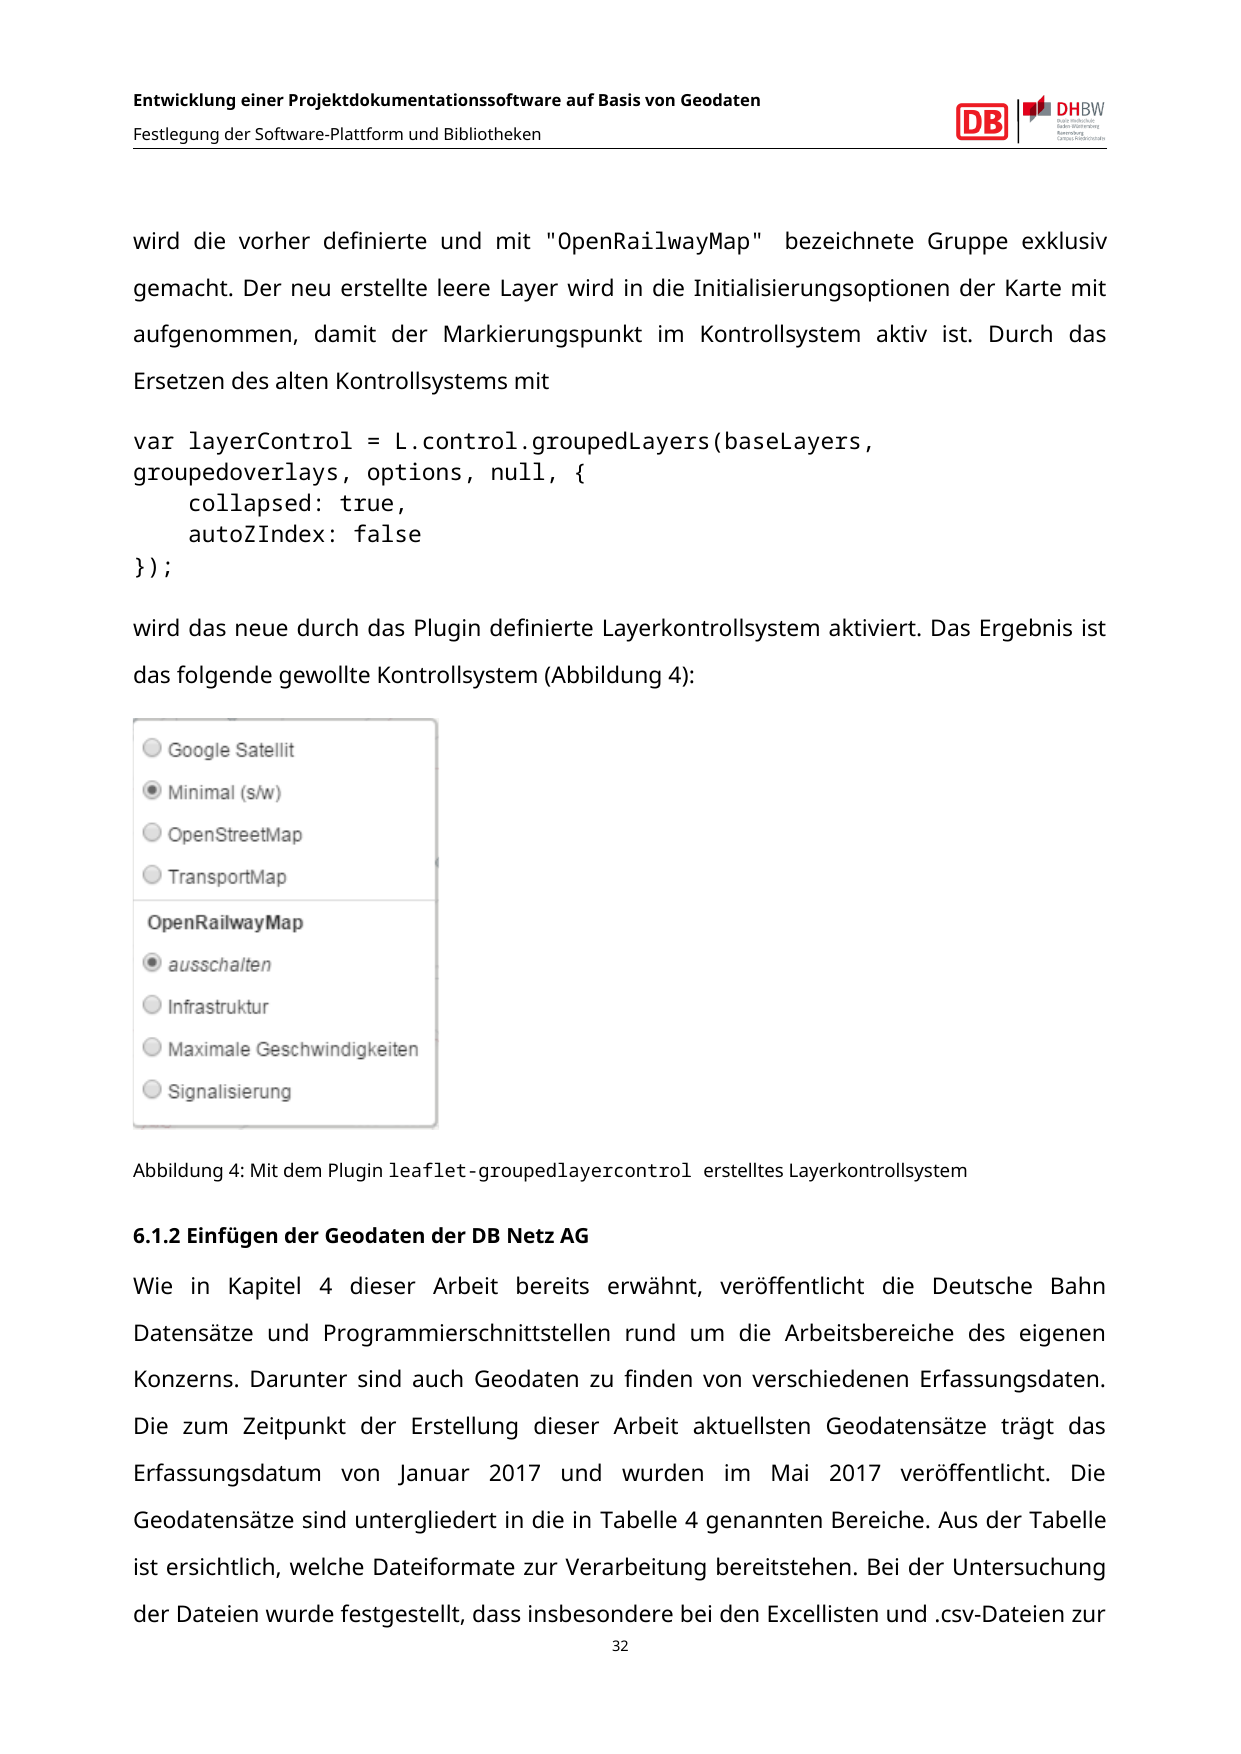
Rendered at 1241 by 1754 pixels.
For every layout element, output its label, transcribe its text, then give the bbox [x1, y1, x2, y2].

text autoZIndex: false [133, 518, 1107, 550]
picture [132, 718, 440, 1130]
subtitle Einfügen der Geodaten der DB Netz AG [133, 1221, 1107, 1249]
text wird das neue durch das Plugin definierte Layerkontrollsystem aktiviert. Das Ergebnis ist das folgende gewollte Kontrollsystem (Abbildung 4): [133, 612, 1107, 690]
picture [1023, 95, 1106, 141]
text var layerControl = L.control.groupedLayers(baseLayers, groupedoverlays, options, null, { [133, 425, 1107, 487]
text }); [133, 550, 1107, 581]
text wird die vorher definierte und mit "OpenRailwayMap" bezeichnete Gruppe exklusiv gemacht. Der neu erstellte leere Layer wird in die Initialisierungsoptionen der Karte mit aufgenommen, damit der Markierungspunkt im Kontrollsystem aktiv ist. Durch das Ersetzen des alten Kontrollsystems mit [133, 225, 1107, 397]
picture [956, 103, 1009, 141]
text collapsed: true, [133, 487, 1107, 518]
